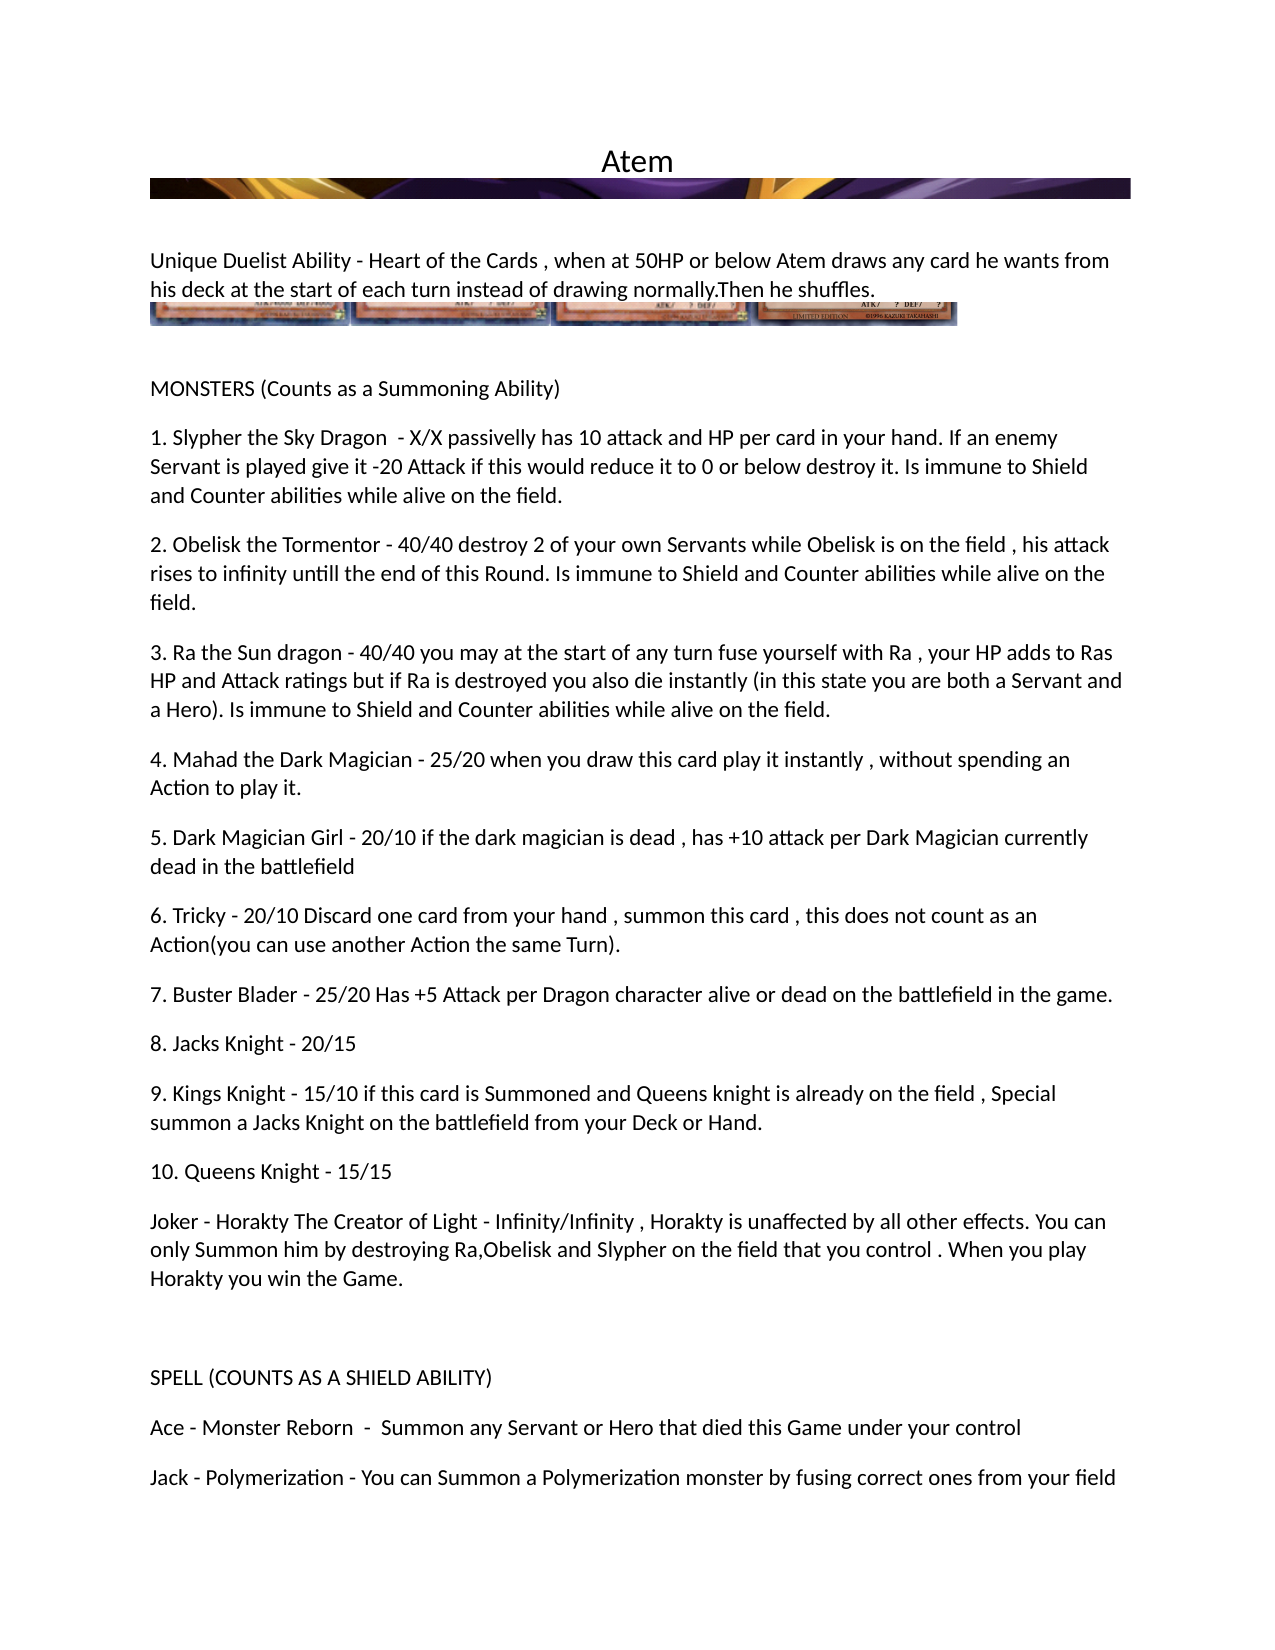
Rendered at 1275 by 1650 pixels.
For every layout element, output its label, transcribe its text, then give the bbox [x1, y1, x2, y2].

text Atem [150, 150, 1125, 178]
text MONSTERS (Counts as a Summoning Ability) [150, 373, 1125, 402]
text Ace - Monster Reborn - Summon any Servant or Hero that died this Game under your control [150, 1412, 1125, 1441]
text 9. Kings Knight - 15/10 if this card is Summoned and Queens knight is already on the field , Special summon a Jacks Knight on the battlefield from your Deck or Hand. [150, 1078, 1125, 1136]
text 6. Tricky - 20/10 Discard one card from your hand , summon this card , this does not count as an Action(you can use another Action the same Turn). [150, 901, 1125, 958]
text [150, 1462, 1125, 1491]
text Joker - Horakty The Creator of Light - Infinity/Infinity , Horakty is unaffected by all other effects. You can only Summon him by destroying Ra,Obelisk and Slypher on the field that you control . When you play Horakty you win the Game. [150, 1206, 1125, 1292]
text 4. Mahad the Dark Magician - 25/20 when you draw this card play it instantly , without spending an Action to play it. [150, 744, 1125, 802]
text 1. Slypher the Sky Dragon - X/X passivelly has 10 attack and HP per card in your hand. If an enemy Servant is played give it -20 Attack if this would reduce it to 0 or below destroy it. Is immune to Shield and Counter abilities while alive on the field. [150, 423, 1125, 509]
text SPELL (COUNTS AS A SHIELD ABILITY) [150, 1363, 1125, 1392]
text 3. Ra the Sun dragon - 40/40 you may at the start of any turn fuse yourself with Ra , your HP adds to Ras HP and Attack ratings but if Ra is destroyed you also die instantly (in this state you are both a Servant and a Hero). Is immune to Shield and Counter abilities while alive on the field. [150, 637, 1125, 723]
text 10. Queens Knight - 15/15 [150, 1157, 1125, 1185]
text 5. Dark Magician Girl - 20/10 if the dark magician is dead , has +10 attack per Dark Magician currently dead in the battlefield [150, 822, 1125, 880]
text 2. Obelisk the Tormentor - 40/40 destroy 2 of your own Servants while Obelisk is on the field , his attack rises to infinity untill the end of this Round. Is immune to Shield and Counter abilities while alive on the field. [150, 530, 1125, 616]
text 7. Buster Blader - 25/20 Has +5 Attack per Dragon character alive or dead on the battlefield in the game. [150, 979, 1125, 1008]
text Unique Duelist Ability - Heart of the Cards , when at 50HP or below Atem draws any card he wants from his deck at the start of each turn instead of drawing normally.Then he shuffles. [150, 245, 1125, 303]
text 8. Jacks Knight - 20/15 [150, 1029, 1125, 1057]
